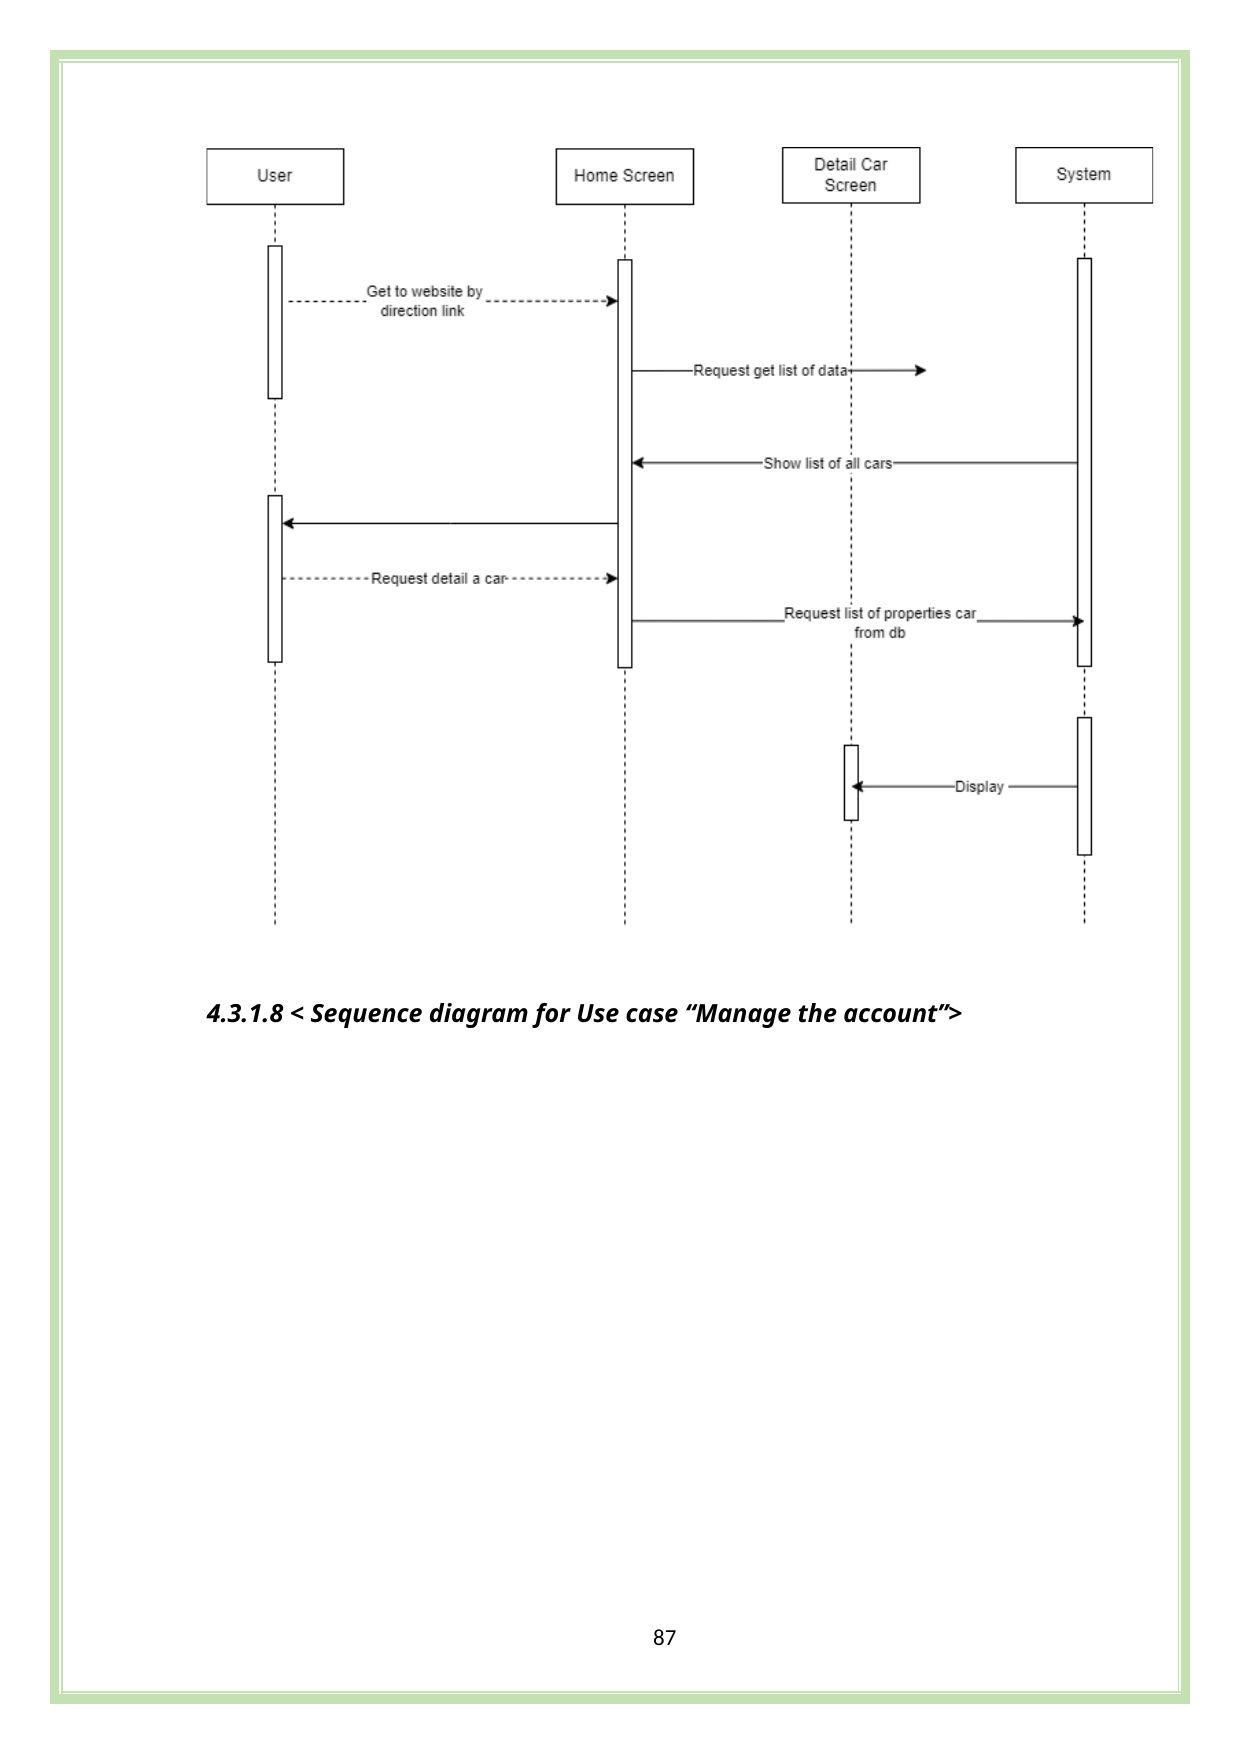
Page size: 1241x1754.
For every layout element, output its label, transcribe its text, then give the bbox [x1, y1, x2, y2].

text 4.3.1.8 < Sequence diagram for Use case “Manage the account”> [207, 995, 1122, 1029]
picture [206, 147, 1154, 928]
